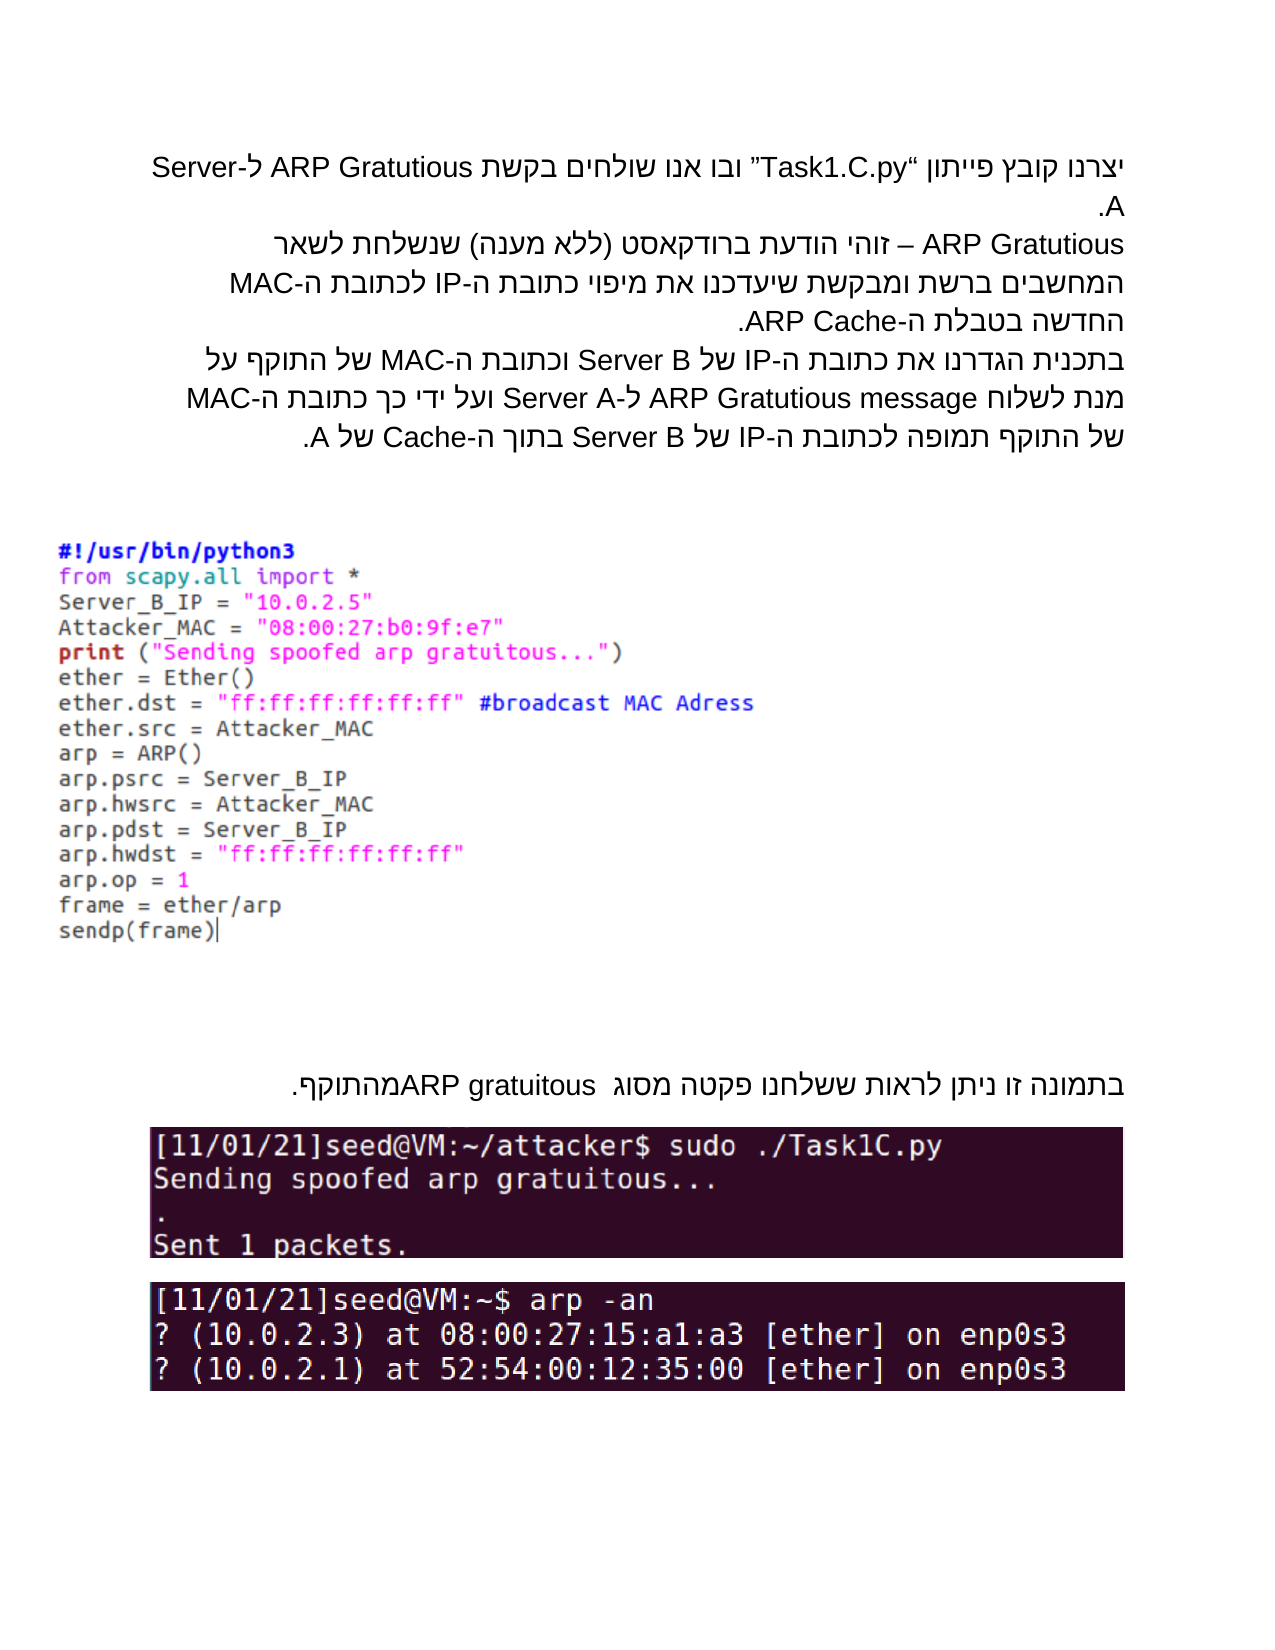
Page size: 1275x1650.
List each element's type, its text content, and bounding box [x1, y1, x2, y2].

text בתמונה זו ניתן לראות ששלחנו פקטה מסוג ARP gratuitousמהתוקף. [150, 1068, 1125, 1102]
picture [149, 1127, 1125, 1258]
picture [57, 538, 1125, 1044]
text יצרנו קובץ פייתון “Task1.C.py” ובו אנו שולחים בקשת ARP Gratutious ל-Server A. ARP Gratutious – זוהי הודעת ברודקאסט (ללא מענה) שנשלחת לשאר המחשבים ברשת ומבקשת שיעדכנו את מיפוי כתובת ה-IP לכתובת ה-MAC החדשה בטבלת ה-ARP Cache. בתכנית הגדרנו את כתובת ה-IP של Server B וכתובת ה-MAC של התוקף על מנת לשלוח ARP Gratutious message ל-Server A ועל ידי כך כתובת ה-MAC של התוקף תמופה לכתובת ה-IP של Server B בתוך ה-Cache של A. [150, 150, 1125, 453]
picture [149, 1282, 1125, 1391]
